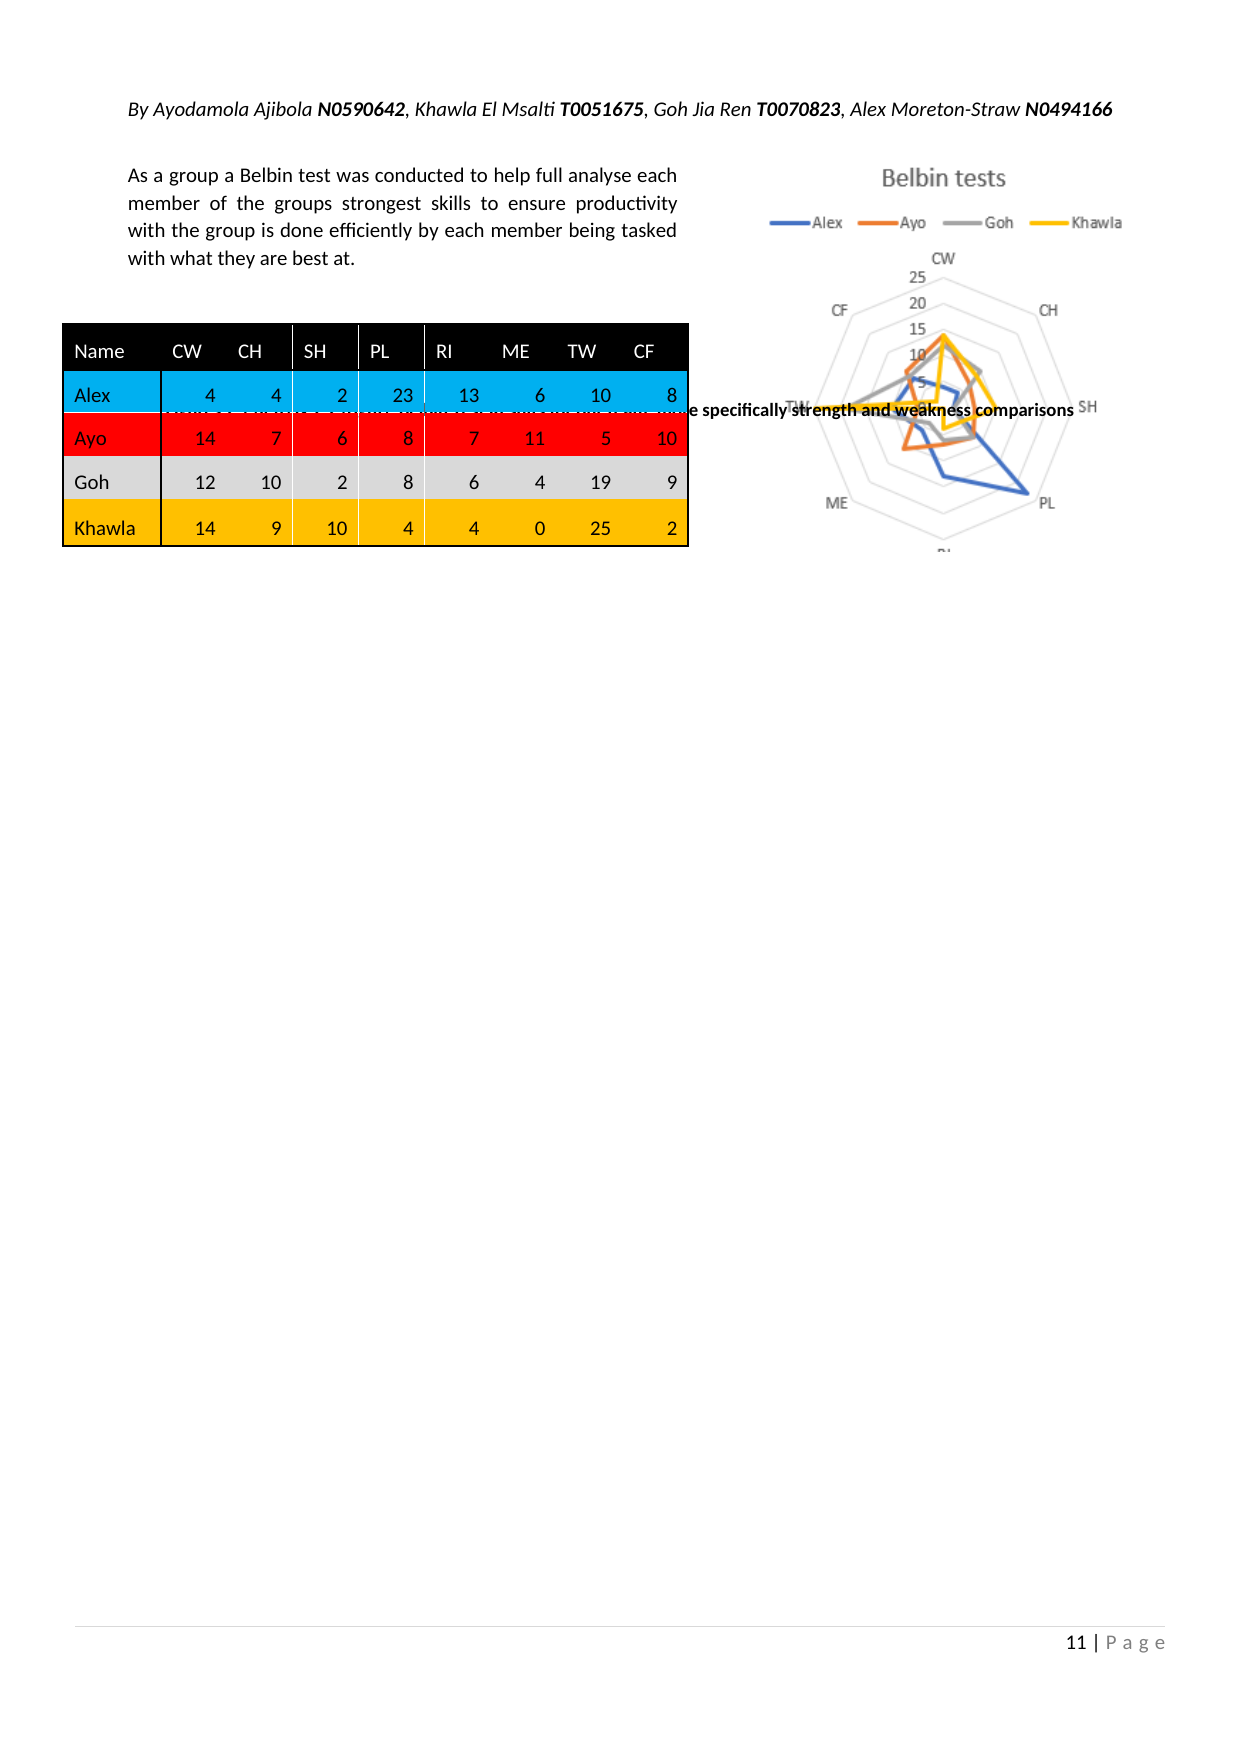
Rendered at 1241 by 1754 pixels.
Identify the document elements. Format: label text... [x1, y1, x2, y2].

table_cell Goh [64, 456, 160, 499]
table_cell 8 [359, 413, 424, 456]
table_cell 14 [162, 499, 227, 545]
table_cell 10 [227, 456, 292, 499]
table_header CF [622, 325, 687, 369]
table_cell 10 [622, 413, 687, 456]
table_header SH [293, 325, 358, 369]
table_header Name [64, 325, 160, 369]
table_cell 25 [556, 499, 622, 545]
table_cell 13 [425, 371, 490, 412]
table_cell 23 [359, 371, 424, 412]
table_cell 4 [359, 499, 424, 545]
table_cell 8 [359, 456, 424, 499]
table_cell 10 [556, 371, 622, 412]
table_header CH [227, 325, 292, 369]
table_cell 4 [425, 499, 490, 545]
table_header ME [490, 325, 556, 369]
table_cell 5 [556, 413, 622, 456]
table_cell 11 [490, 413, 556, 456]
table_header RI [425, 325, 490, 369]
table_cell 9 [622, 456, 687, 499]
table_cell 2 [293, 456, 358, 499]
table_cell 6 [293, 413, 358, 456]
picture [748, 155, 1151, 552]
table_header TW [556, 325, 622, 369]
table_cell 2 [622, 499, 687, 545]
table_cell 8 [622, 371, 687, 412]
table_cell 9 [227, 499, 292, 545]
table_cell Alex [64, 371, 160, 412]
table_cell 4 [227, 371, 292, 412]
table_cell 2 [293, 371, 358, 412]
table_cell 12 [162, 456, 227, 499]
table_cell 14 [162, 413, 227, 456]
table_cell 19 [556, 456, 622, 499]
table_header CW [162, 325, 227, 369]
table_cell Khawla [64, 499, 160, 545]
table_cell 6 [490, 371, 556, 412]
table_cell 4 [162, 371, 227, 412]
table_cell 6 [425, 456, 490, 499]
table_cell 0 [490, 499, 556, 545]
table_cell 10 [293, 499, 358, 545]
table_header PL [359, 325, 424, 369]
table_cell 7 [227, 413, 292, 456]
table_cell 7 [425, 413, 490, 456]
table_cell 4 [490, 456, 556, 499]
table_cell Ayo [64, 413, 160, 456]
